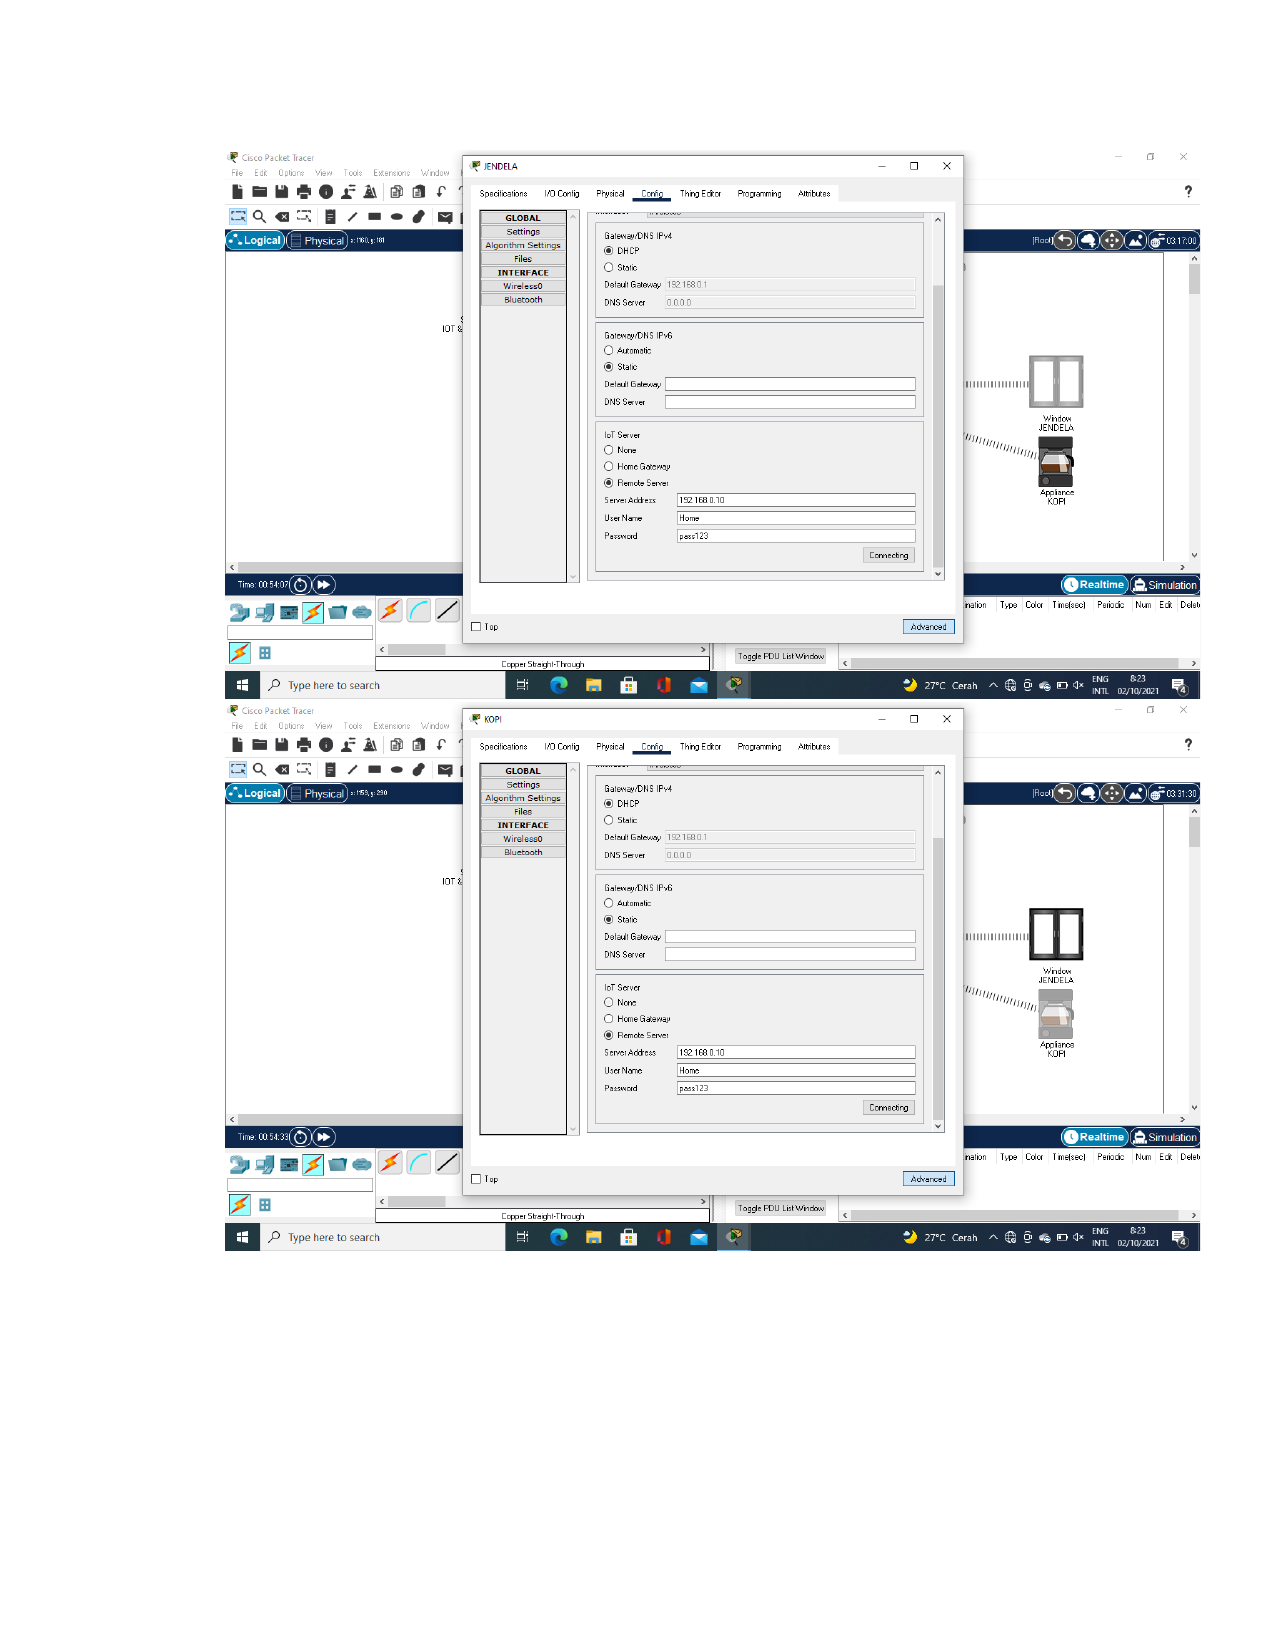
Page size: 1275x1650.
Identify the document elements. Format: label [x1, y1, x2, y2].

picture [273, 237, 280, 243]
picture [225, 702, 1200, 1251]
picture [225, 150, 1200, 699]
picture [273, 790, 280, 796]
